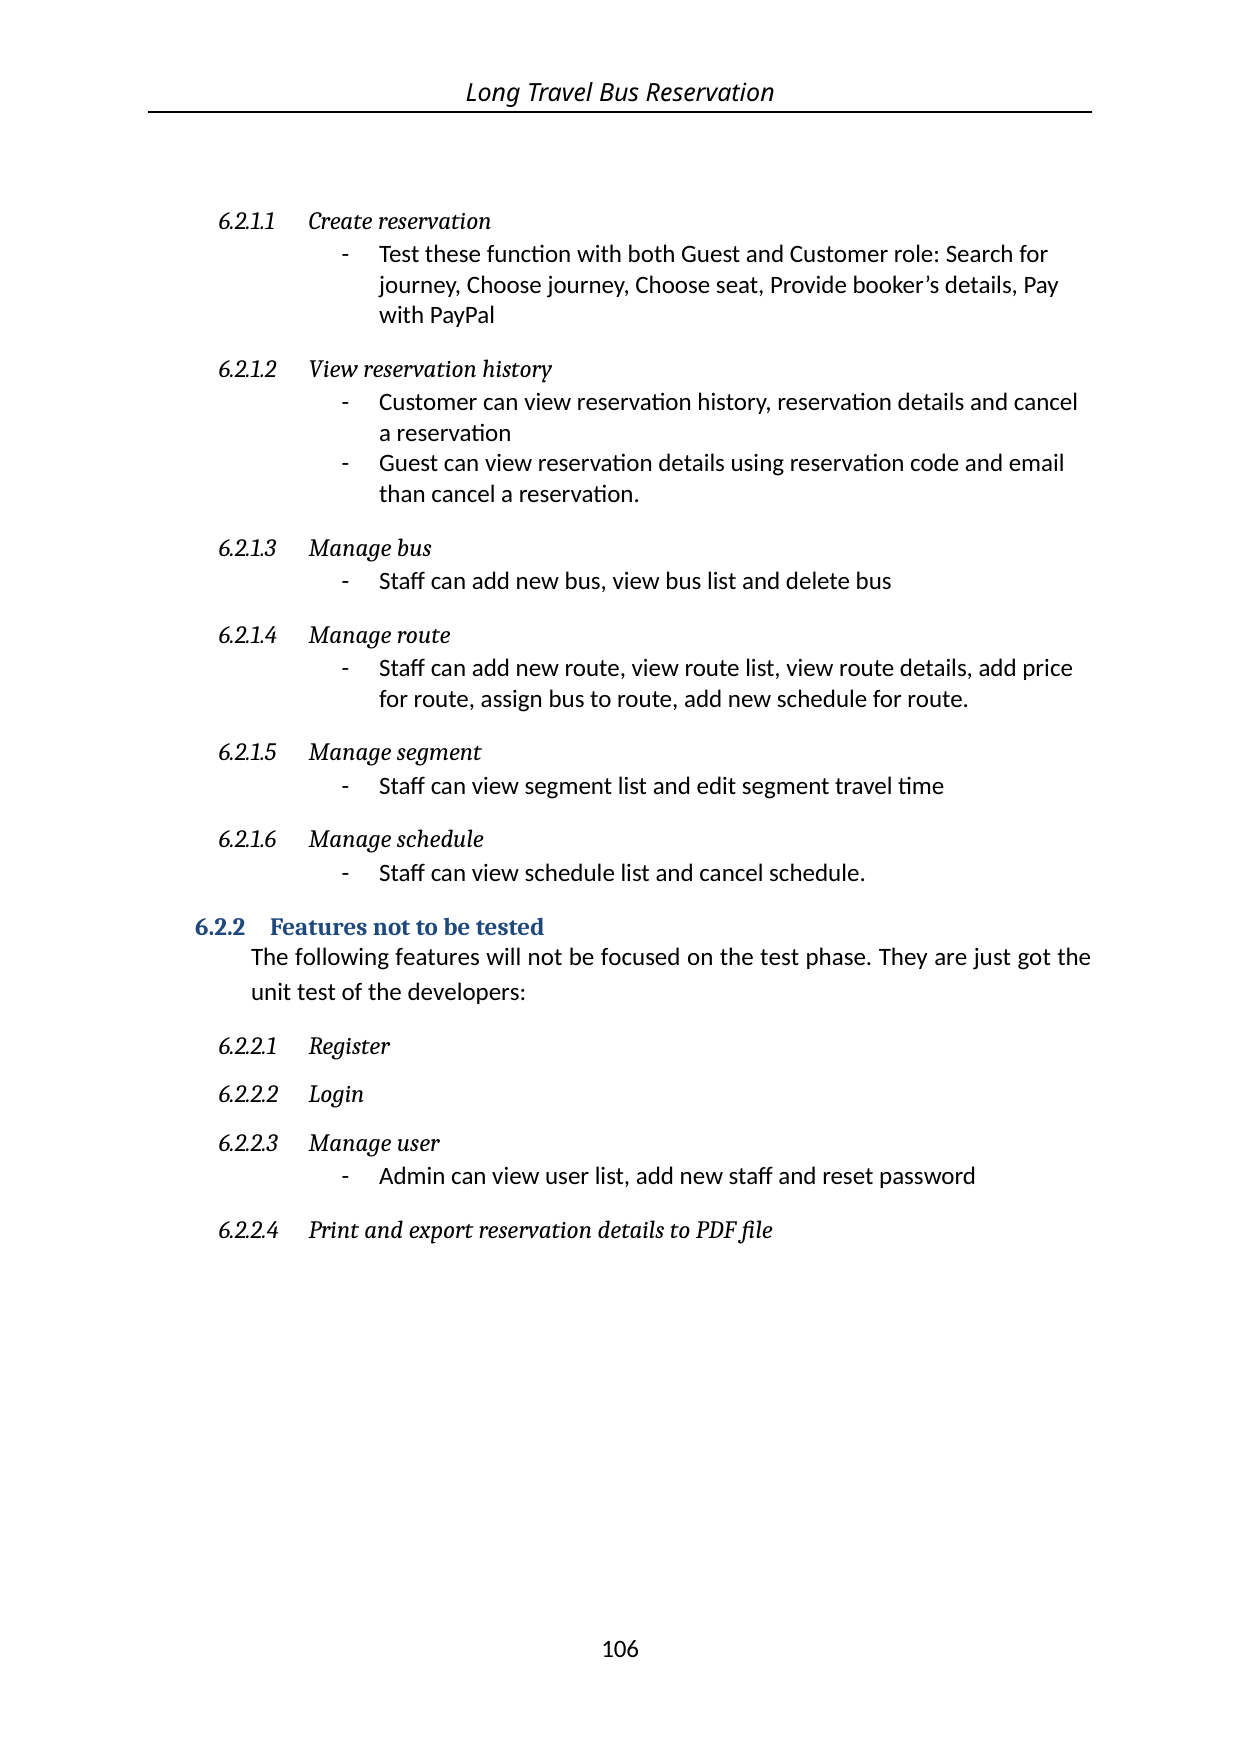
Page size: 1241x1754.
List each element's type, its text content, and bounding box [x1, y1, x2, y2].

list Staff can view schedule list and cancel schedule. [341, 857, 1092, 887]
subtitle Login [218, 1080, 1092, 1109]
subtitle Manage route [218, 621, 1092, 649]
list Guest can view reservation details using reservation code and email than cancel a reservation. [341, 447, 1092, 508]
list Admin can view user list, add new staff and reset password [341, 1160, 1092, 1191]
subtitle Manage user [218, 1128, 1092, 1157]
subtitle Manage segment [218, 738, 1092, 767]
subtitle Print and export reservation details to PDF file [218, 1216, 1092, 1244]
list Staff can add new route, view route list, view route details, add price for route, assign bus to route, add new schedule for route. [341, 652, 1092, 713]
subtitle Features not to be tested [195, 912, 1092, 941]
list Customer can view reservation history, reservation details and cancel a reservation [341, 386, 1092, 447]
list Test these function with both Guest and Customer role: Search for journey, Choose journey, Choose seat, Provide booker’s details, Pay with PayPal [341, 238, 1092, 330]
subtitle Manage bus [218, 533, 1092, 562]
subtitle View reservation history [218, 355, 1092, 384]
list Staff can add new bus, view bus list and delete bus [341, 565, 1092, 596]
subtitle Register [218, 1032, 1092, 1061]
text The following features will not be focused on the test phase. They are just got the unit test of the developers: [251, 941, 1092, 1007]
subtitle Manage schedule [218, 825, 1092, 854]
subtitle Create reservation [218, 207, 1092, 236]
list Staff can view segment list and edit segment travel time [341, 770, 1092, 800]
